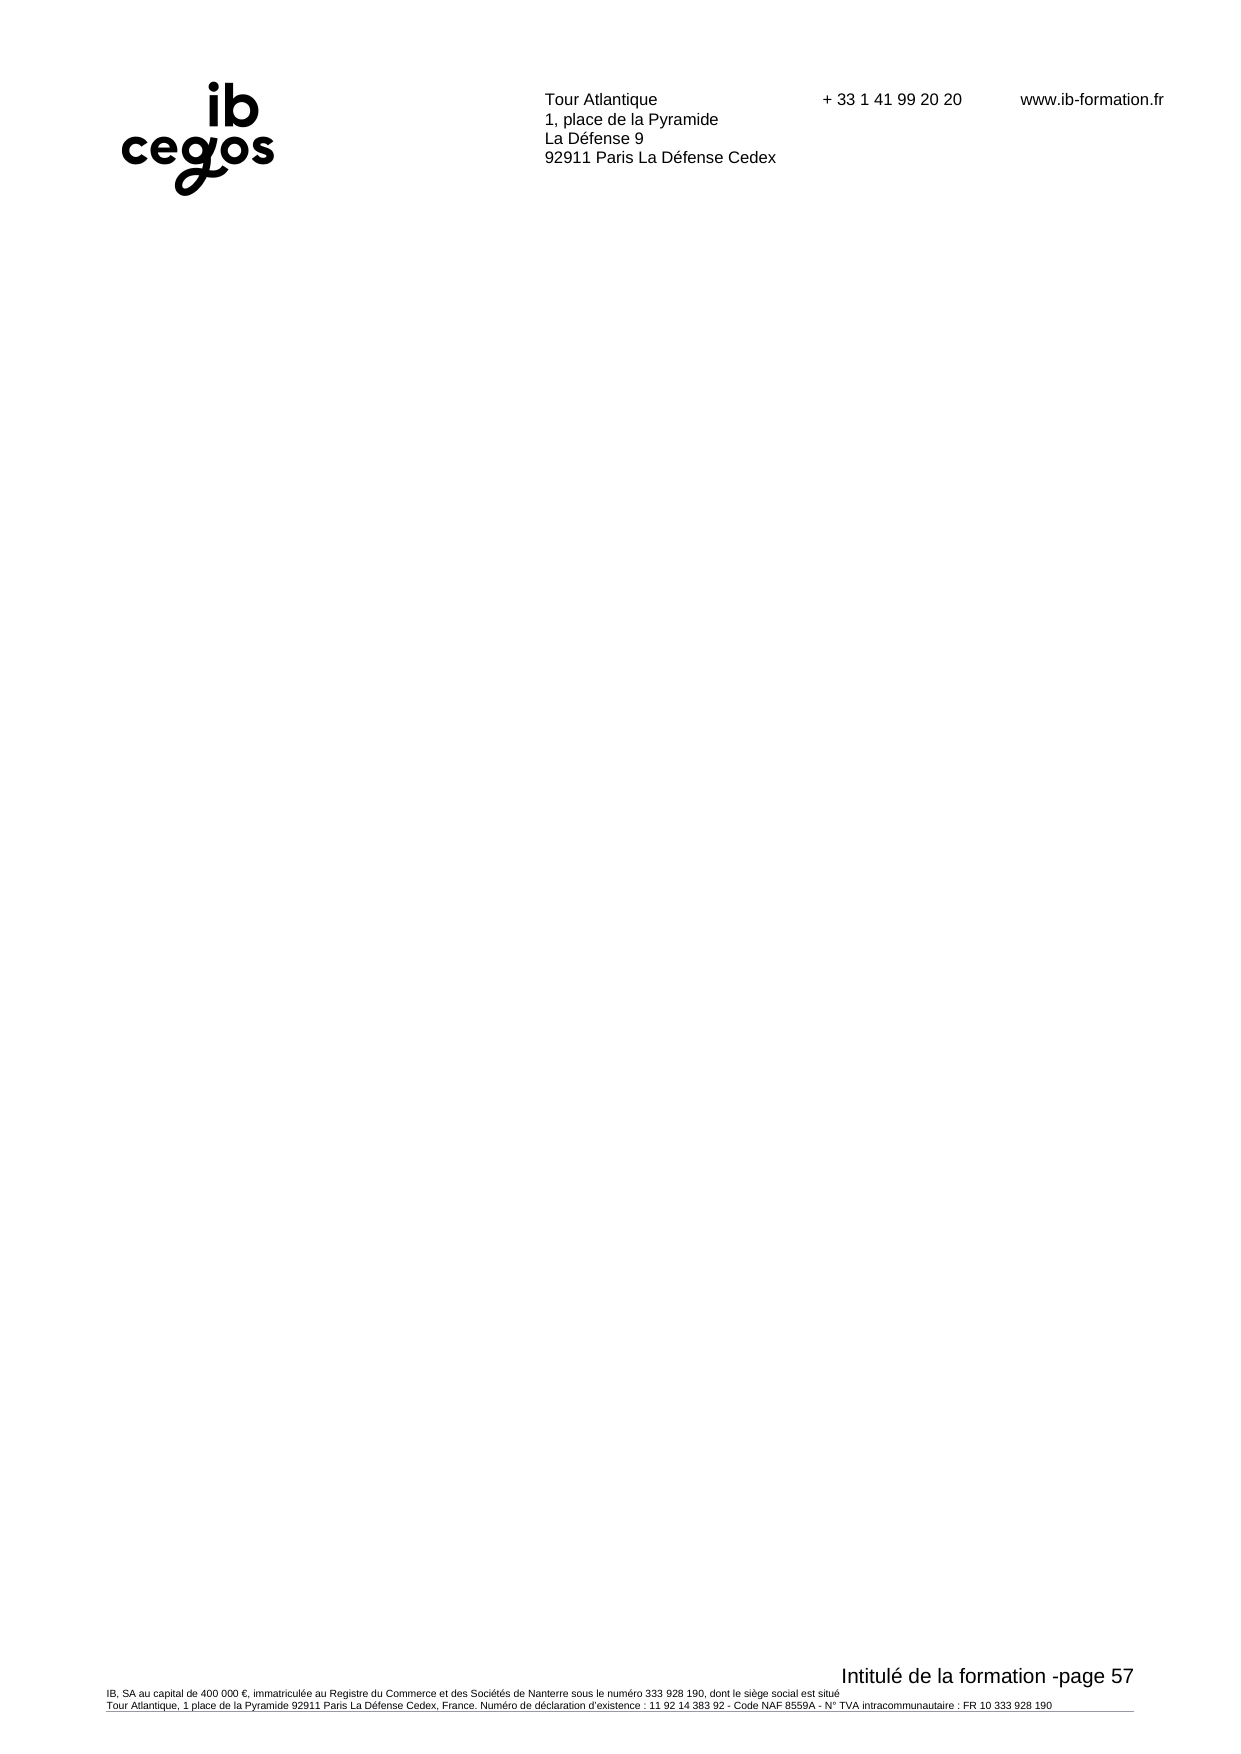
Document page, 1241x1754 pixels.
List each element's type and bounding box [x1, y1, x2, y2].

picture [120, 80, 275, 211]
